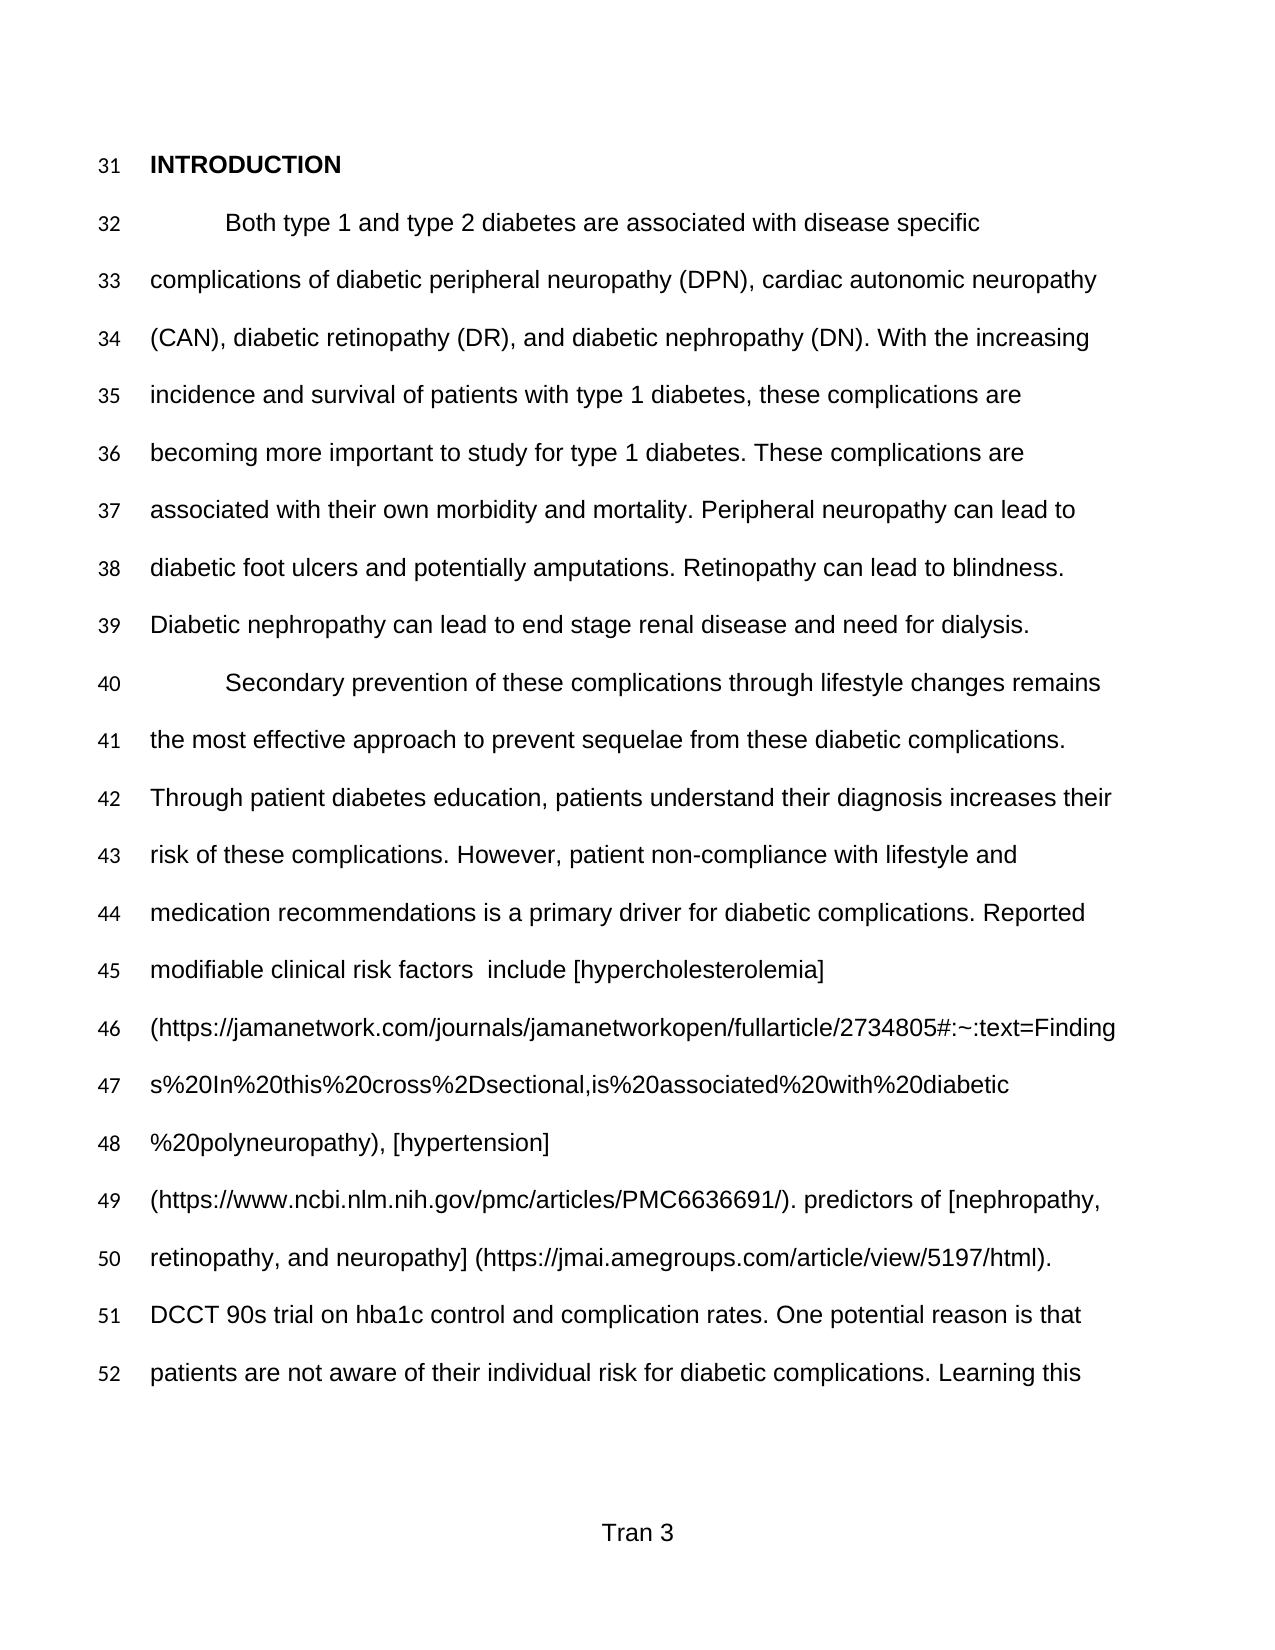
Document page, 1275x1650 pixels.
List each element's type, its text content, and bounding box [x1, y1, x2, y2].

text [150, 667, 1125, 1386]
text INTRODUCTION [150, 150, 1125, 179]
text Both type 1 and type 2 diabetes are associated with disease specific complications of diabetic peripheral neuropathy (DPN), cardiac autonomic neuropathy (CAN), diabetic retinopathy (DR), and diabetic nephropathy (DN). With the increasing incidence and survival of patients with type 1 diabetes, these complications are becoming more important to study for type 1 diabetes. These complications are associated with their own morbidity and mortality. Peripheral neuropathy can lead to diabetic foot ulcers and potentially amputations. Retinopathy can lead to blindness. Diabetic nephropathy can lead to end stage renal disease and need for dialysis. [150, 207, 1125, 639]
